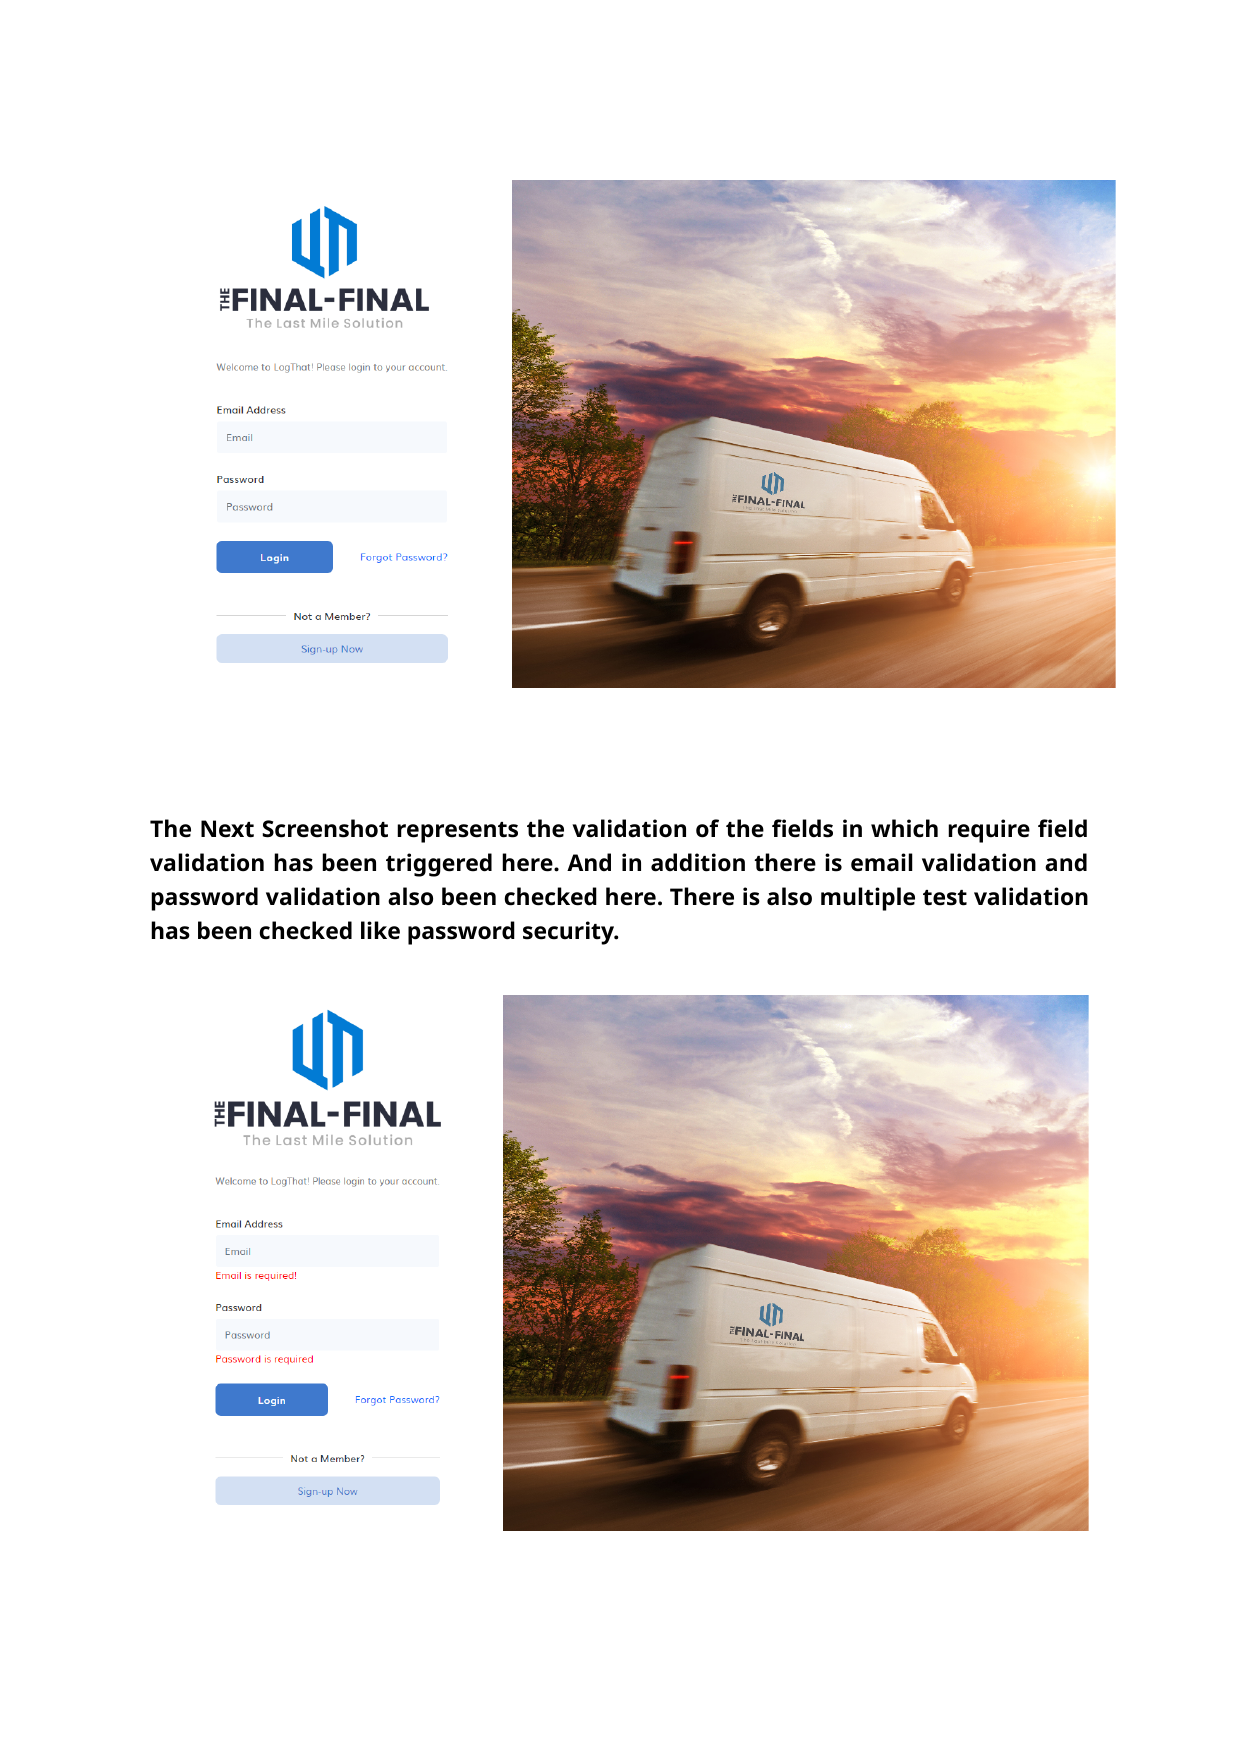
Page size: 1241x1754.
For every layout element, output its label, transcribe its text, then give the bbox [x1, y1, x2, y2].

picture [151, 995, 1089, 1530]
picture [150, 180, 1115, 687]
text The Next Screenshot represents the validation of the fields in which require field validation has been triggered here. And in addition there is email validation and password validation also been checked here. There is also multiple test validation has been checked like password security. [150, 813, 1090, 946]
